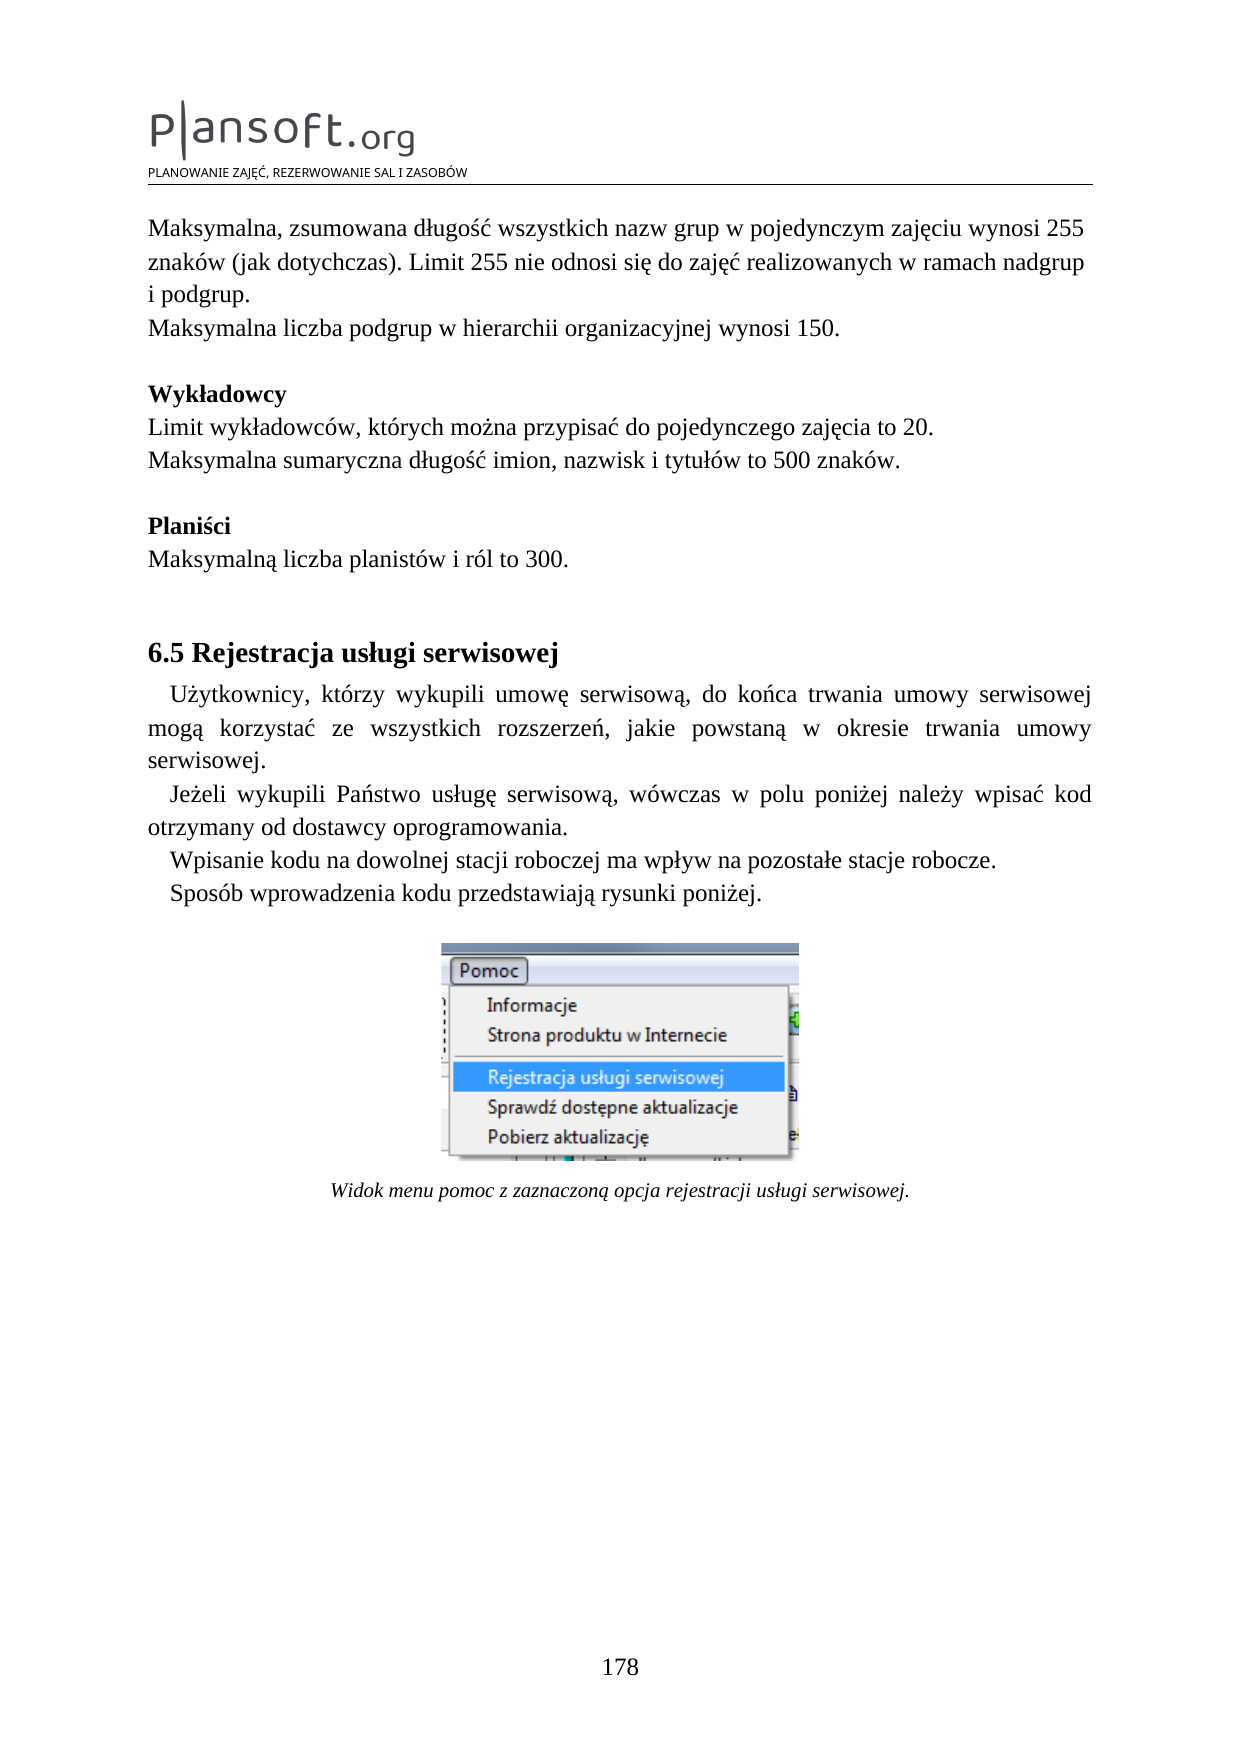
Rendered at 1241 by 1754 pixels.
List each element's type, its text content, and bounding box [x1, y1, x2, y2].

text Maksymalna, zsumowana długość wszystkich nazw grup w pojedynczym zajęciu wynosi 255 znaków (jak dotychczas). Limit 255 nie odnosi się do zajęć realizowanych w ramach nadgrup i podgrup. [148, 213, 1093, 308]
text Jeżeli wykupili Państwo usługę serwisową, wówczas w polu poniżej należy wpisać kod otrzymany od dostawcy oprogramowania. [148, 779, 1093, 840]
text Maksymalna sumaryczna długość imion, nazwisk i tytułów to 500 znaków. [148, 445, 1093, 473]
text Limit wykładowców, których można przypisać do pojedynczego zajęcia to 20. [148, 412, 1093, 440]
subtitle Rejestracja usługi serwisowej [148, 635, 1093, 668]
text Wykładowcy [148, 379, 1093, 407]
text Planiści [148, 511, 1093, 539]
text Użytkownicy, którzy wykupili umowę serwisową, do końca trwania umowy serwisowej mogą korzystać ze wszystkich rozszerzeń, jakie powstaną w okresie trwania umowy serwisowej. [148, 679, 1093, 774]
text Wpisanie kodu na dowolnej stacji roboczej ma wpływ na pozostałe stacje robocze. [148, 845, 1093, 873]
text Widok menu pomoc z zaznaczoną opcja rejestracji usługi serwisowej. [148, 1178, 1093, 1202]
text Sposób wprowadzenia kodu przedstawiają rysunki poniżej. [148, 878, 1093, 906]
picture [441, 943, 799, 1161]
picture [147, 73, 418, 165]
text Maksymalna liczba podgrup w hierarchii organizacyjnej wynosi 150. [148, 313, 1093, 341]
text Maksymalną liczba planistów i ról to 300. [148, 544, 1093, 572]
